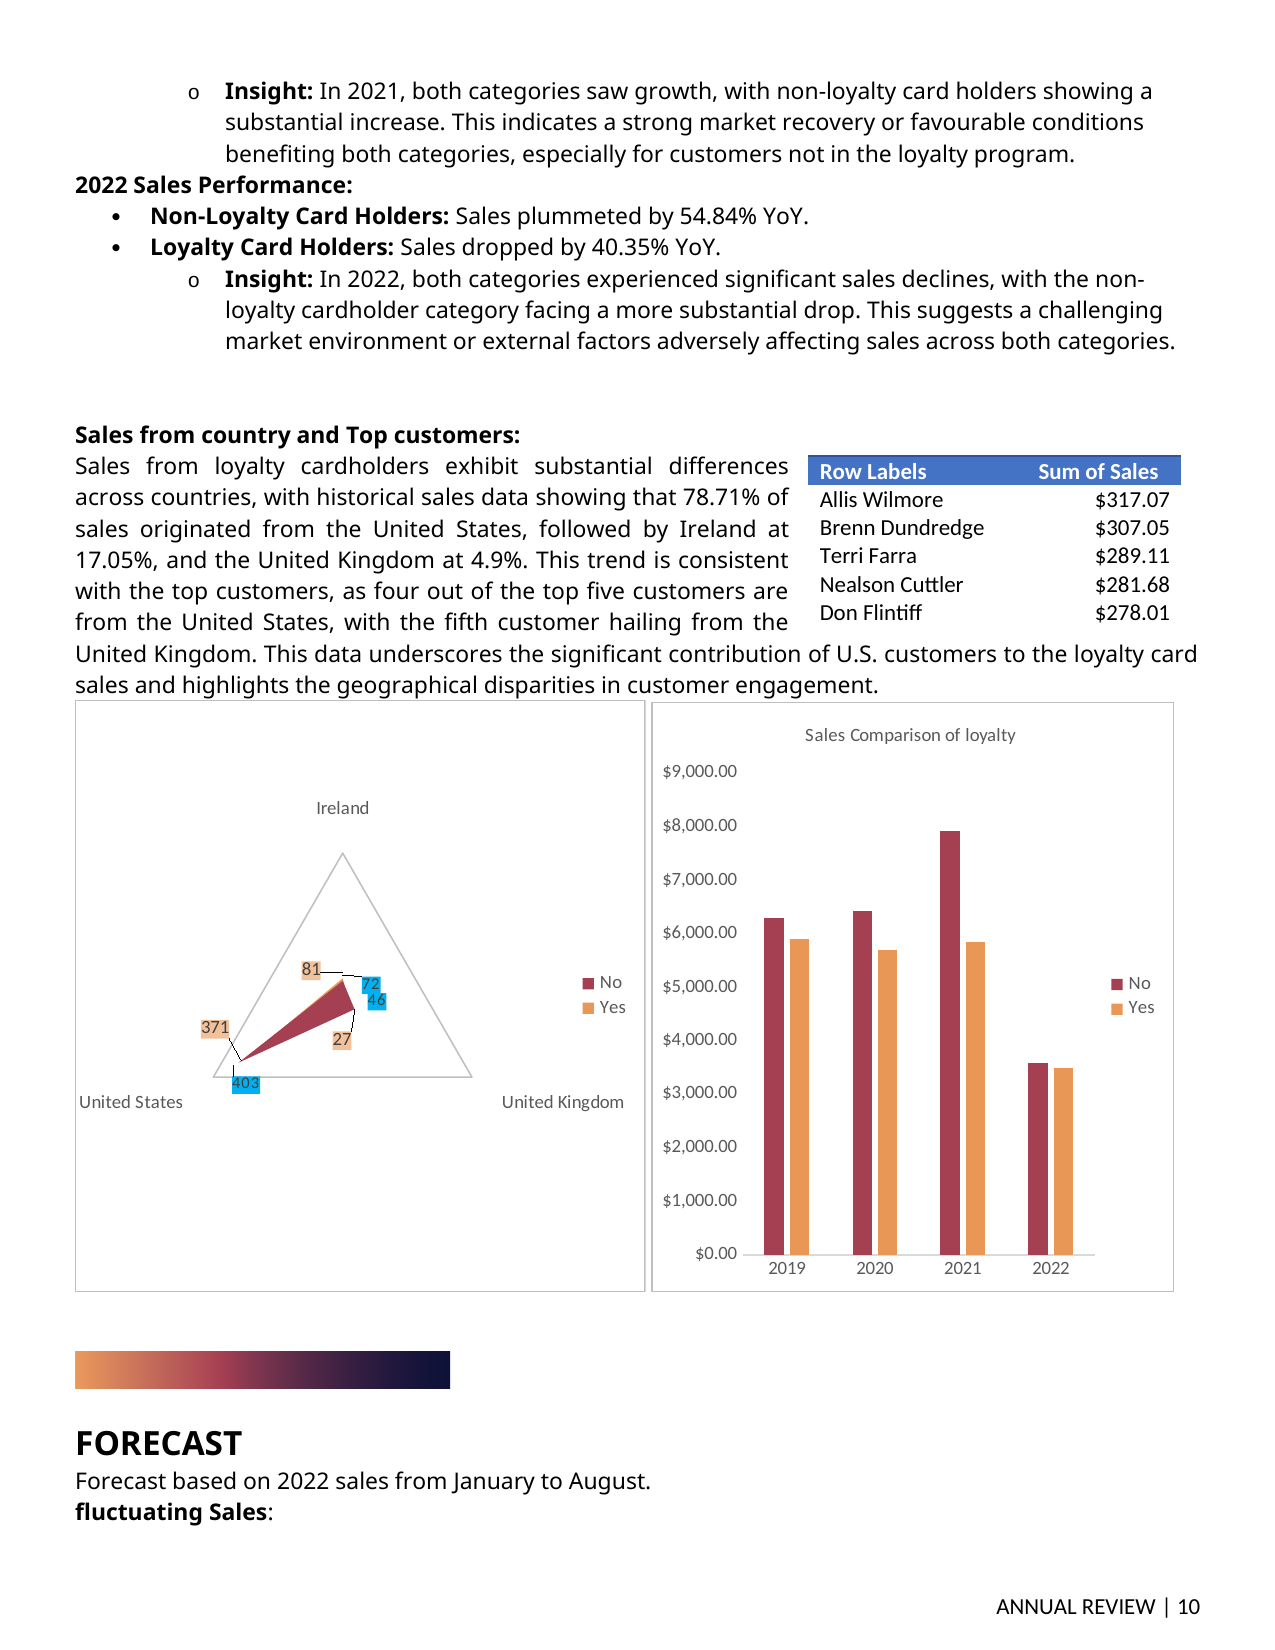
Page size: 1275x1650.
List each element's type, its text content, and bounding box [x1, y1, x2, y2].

table_cell Brenn Dundredge [808, 513, 1027, 541]
picture [75, 1351, 451, 1389]
table_cell $307.05 [1027, 513, 1181, 541]
list Insight: In 2021, both categories saw growth, with non-loyalty card holders showing a substantial increase. This indicates a strong market recovery or favourable conditions benefiting both categories, especially for customers not in the loyalty program. [187, 75, 1200, 169]
list Loyalty Card Holders: Sales dropped by 40.35% YoY. [112, 231, 1200, 262]
table_cell Nealson Cuttler [808, 570, 1027, 598]
text fluctuating Sales: [75, 1496, 1200, 1527]
list Insight: In 2022, both categories experienced significant sales declines, with the non-loyalty cardholder category facing a more substantial drop. This suggests a challenging market environment or external factors adversely affecting sales across both categories. [187, 262, 1200, 356]
text Forecast based on 2022 sales from January to August. [75, 1465, 1200, 1496]
table_cell $281.68 [1027, 570, 1181, 598]
table_cell $317.07 [1027, 485, 1181, 513]
list Non-Loyalty Card Holders: Sales plummeted by 54.84% YoY. [112, 200, 1200, 231]
table_cell Don Flintiff [808, 598, 1027, 626]
table_cell Allis Wilmore [808, 485, 1027, 513]
text Sales from country and Top customers: [75, 419, 1200, 450]
table_header Row Labels [808, 457, 1027, 485]
text Sales from loyalty cardholders exhibit substantial differences across countries, with historical sales data showing that 78.71% of sales originated from the United States, followed by Ireland at 17.05%, and the United Kingdom at 4.9%. This trend is consistent with the top customers, as four out of the top five customers are from the United States, with the fifth customer hailing from the United Kingdom. This data underscores the significant contribution of U.S. customers to the loyalty card sales and highlights the geographical disparities in customer engagement. [75, 450, 1200, 700]
table_header Sum of Sales [1027, 457, 1181, 485]
table_cell Terri Farra [808, 541, 1027, 569]
table_cell $289.11 [1027, 541, 1181, 569]
text FORECAST [75, 1419, 1200, 1465]
table_cell $278.01 [1027, 598, 1181, 626]
text 2022 Sales Performance: [75, 169, 1200, 200]
